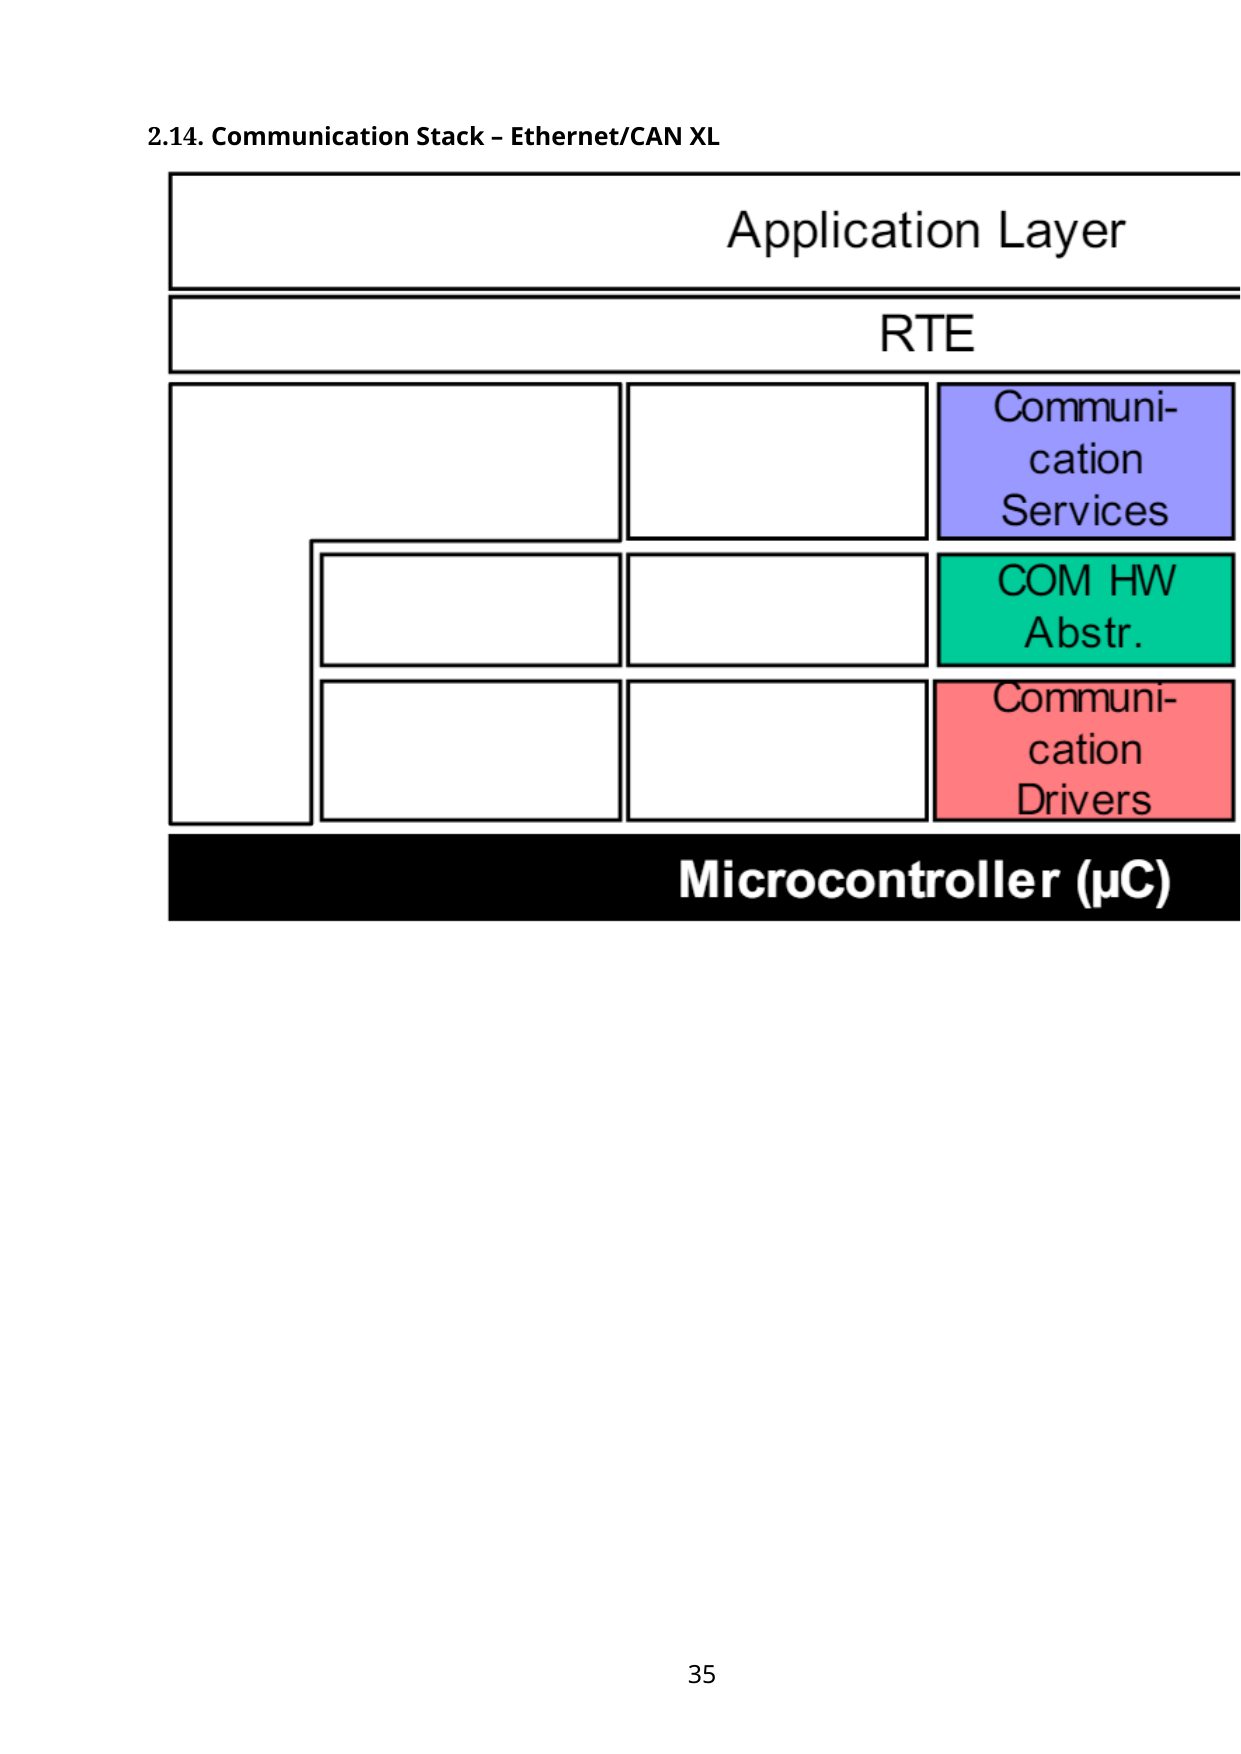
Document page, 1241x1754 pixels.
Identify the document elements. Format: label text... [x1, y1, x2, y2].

subtitle Communication Stack – Ethernet/CAN XL [148, 118, 1181, 152]
